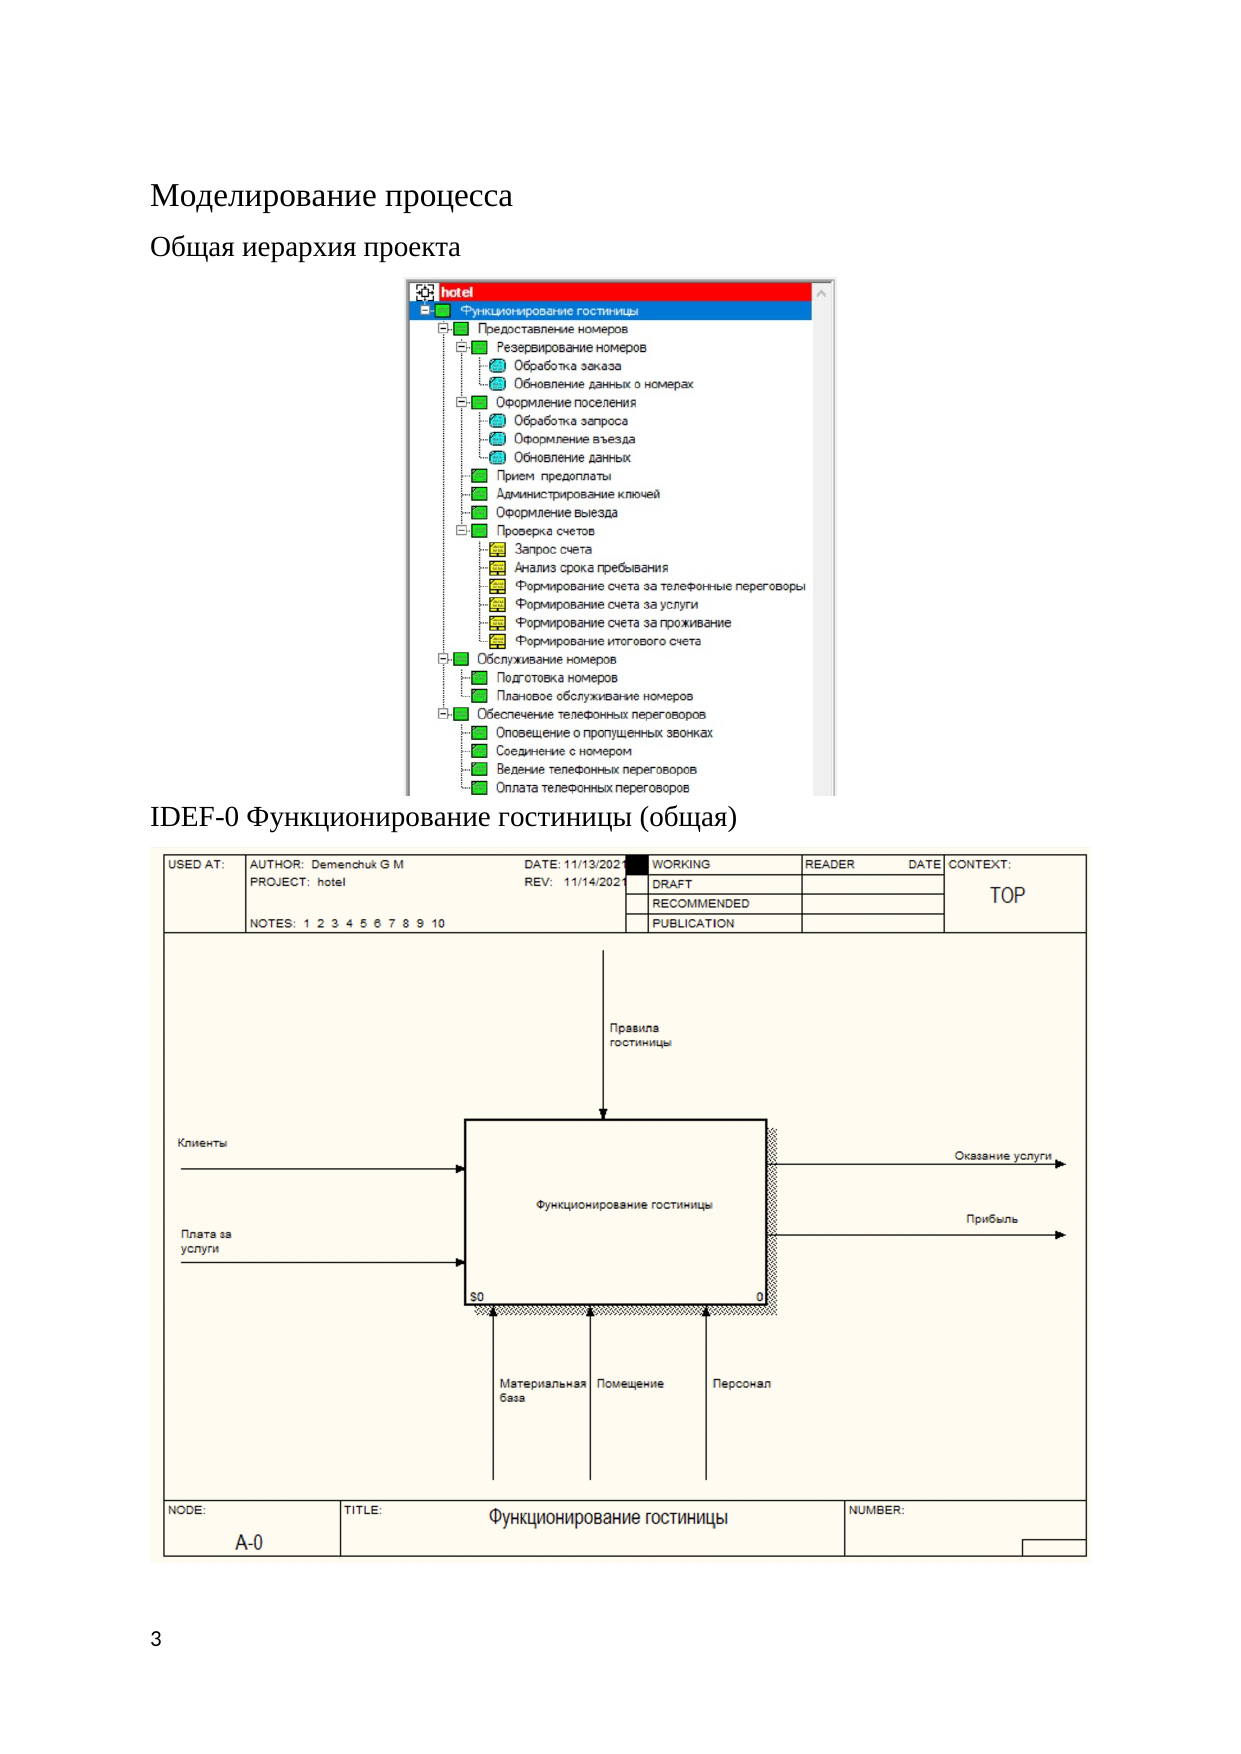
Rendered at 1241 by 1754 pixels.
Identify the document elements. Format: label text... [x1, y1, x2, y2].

picture [150, 847, 1091, 1563]
subtitle IDEF-0 Функционирование гостиницы (общая) [150, 799, 1090, 833]
subtitle Моделирование процесса [150, 175, 1090, 213]
subtitle Общая иерархия проекта [150, 229, 1090, 262]
picture [403, 277, 837, 796]
